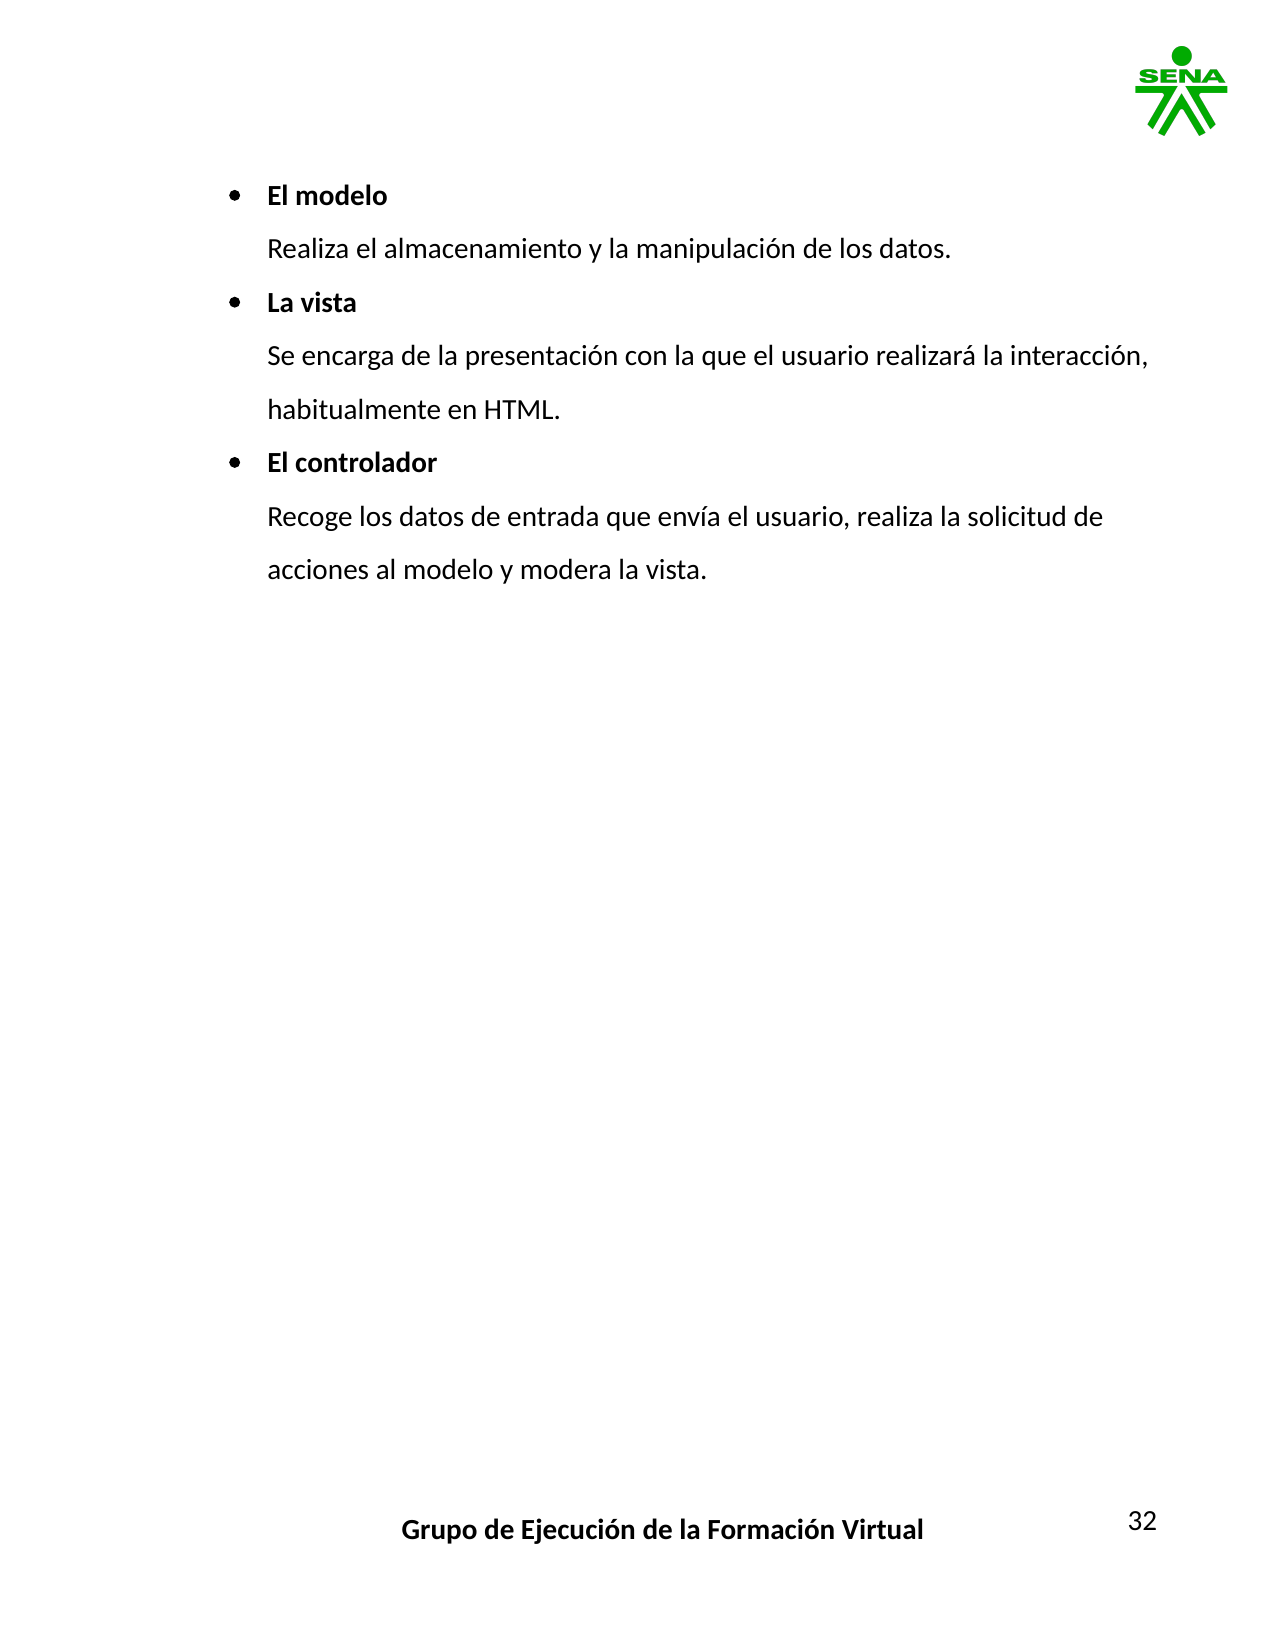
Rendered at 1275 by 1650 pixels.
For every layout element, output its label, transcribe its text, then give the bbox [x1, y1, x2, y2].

list La vista [229, 284, 1157, 320]
list Recoge los datos de entrada que envía el usuario, realiza la solicitud de acciones al modelo y modera la vista. [267, 498, 1157, 587]
list El controlador [229, 444, 1157, 480]
list El modelo [229, 177, 1157, 213]
list Se encarga de la presentación con la que el usuario realizará la interacción, habitualmente en HTML. [267, 337, 1157, 427]
list Realiza el almacenamiento y la manipulación de los datos. [267, 231, 1157, 266]
picture [1135, 46, 1228, 136]
